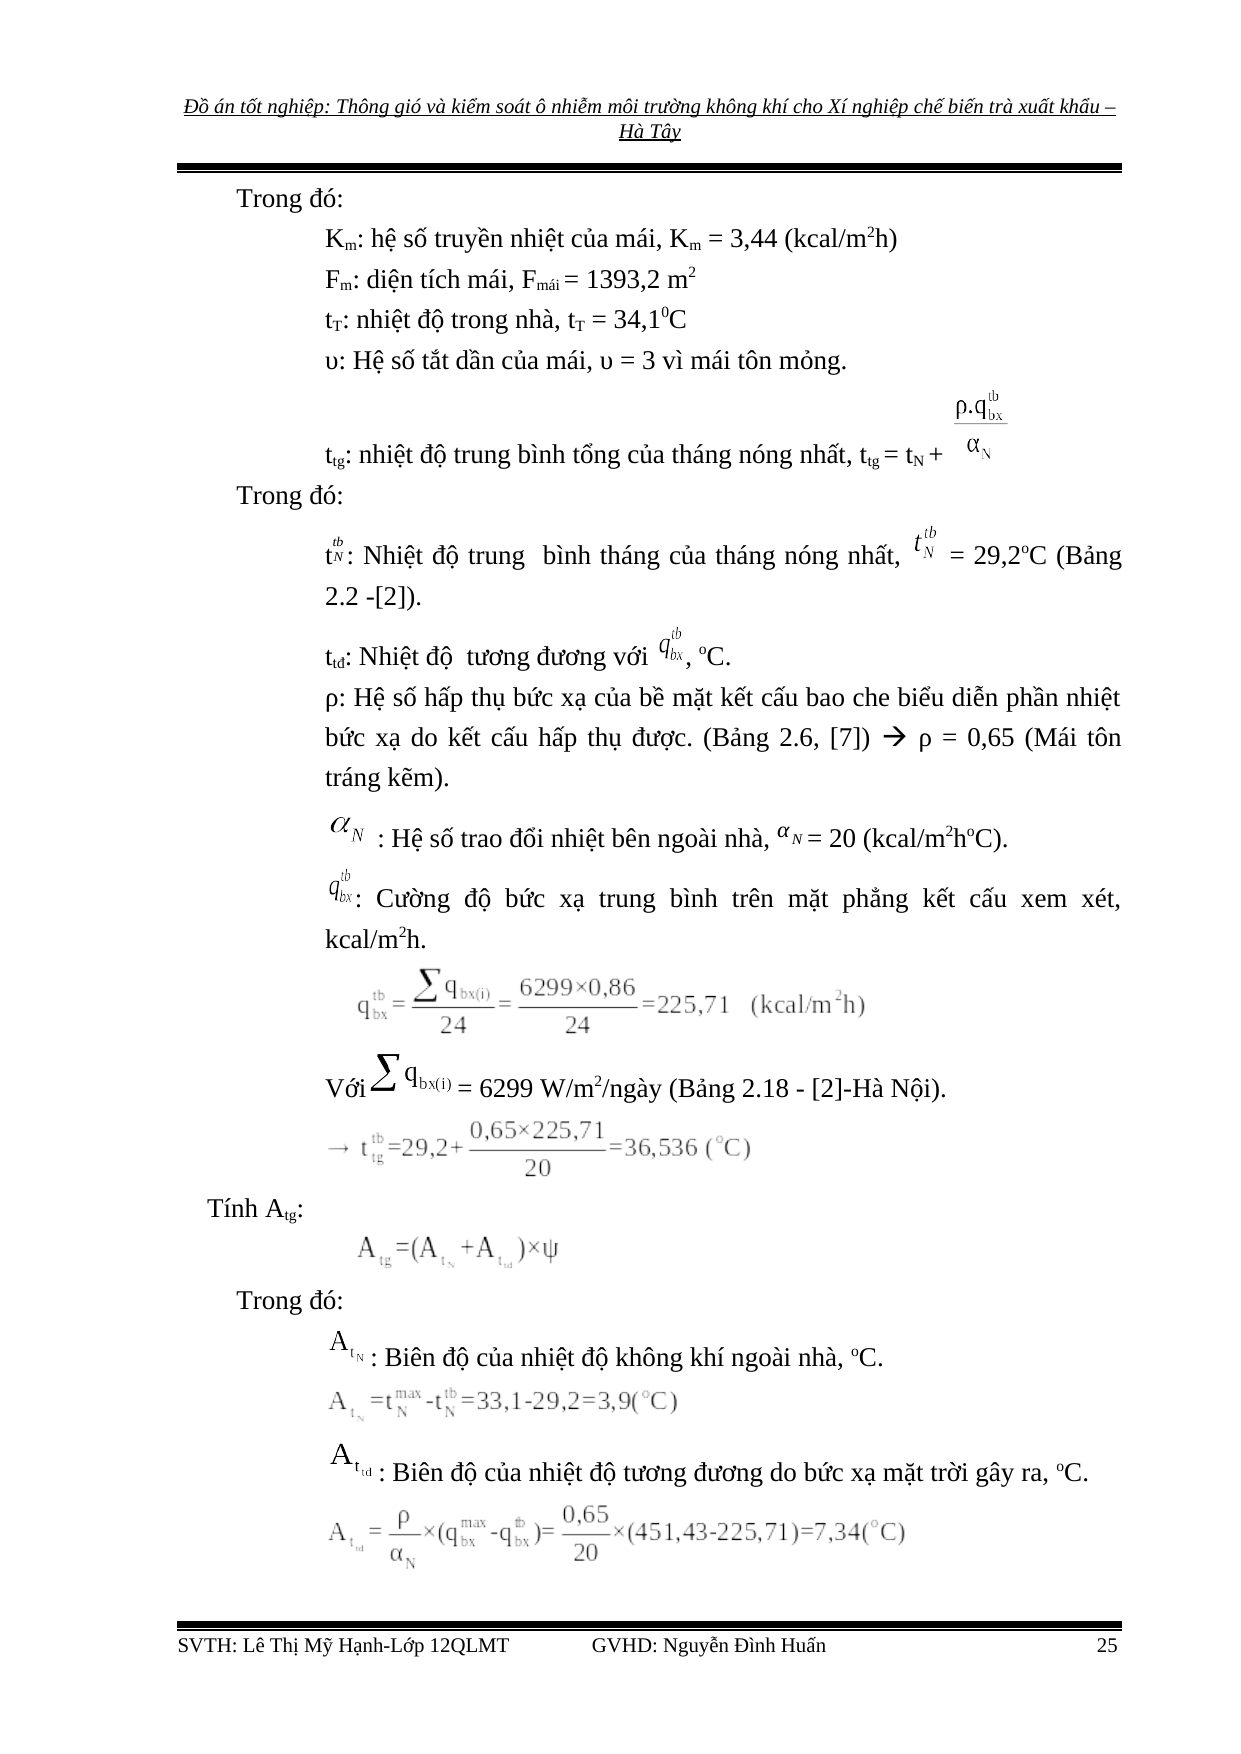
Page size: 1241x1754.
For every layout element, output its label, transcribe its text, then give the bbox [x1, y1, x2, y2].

text ρ: Hệ số hấp thụ bức xạ của bề mặt kết cấu bao che biểu diễn phần nhiệt bức xạ do kết cấu hấp thụ được. (Bảng 2.6, [7]) ρ = 0,65 (Mái tôn tráng kẽm). [325, 681, 1122, 793]
text Với= 6299 W/m2/ngày (Bảng 2.18 - [2]-Hà Nội). [177, 1049, 1122, 1103]
text Trong đó: [177, 1284, 1122, 1315]
text : Biên độ của nhiệt độ không khí ngoài nhà, oC. [325, 1324, 1122, 1372]
text Trong đó: [177, 182, 1122, 213]
text Km: hệ số truyền nhiệt của mái, Km = 3,44 (kcal/m2h) [325, 222, 1122, 254]
text Fm: diện tích mái, Fmái = 1393,2 m2 [325, 263, 1121, 294]
text tT: nhiệt độ trong nhà, tT = 34,10C [325, 303, 1121, 334]
text Trong đó: [177, 479, 1122, 510]
text : Cường độ bức xạ trung bình trên mặt phẳng kết cấu xem xét, kcal/m2h. [325, 862, 1122, 954]
text υ: Hệ số tắt dần của mái, υ = 3 vì mái tôn mỏng. [325, 344, 1121, 375]
text : Hệ số trao đổi nhiệt bên ngoài nhà, = 20 (kcal/m2hoC). [325, 802, 1122, 853]
text ttđ: Nhiệt độ tương đương với , oC. [325, 620, 1122, 671]
text : Biên độ của nhiệt độ tương đương do bức xạ mặt trời gây ra, oC. [325, 1436, 1122, 1487]
text t: Nhiệt độ trung bình tháng của tháng nóng nhất, = 29,2oC (Bảng 2.2 -[2]). [325, 519, 1122, 611]
text Tính Atg: [207, 1192, 1122, 1223]
text ttg: nhiệt độ trung bình tổng của tháng nóng nhất, ttg = tN + [325, 384, 1121, 470]
